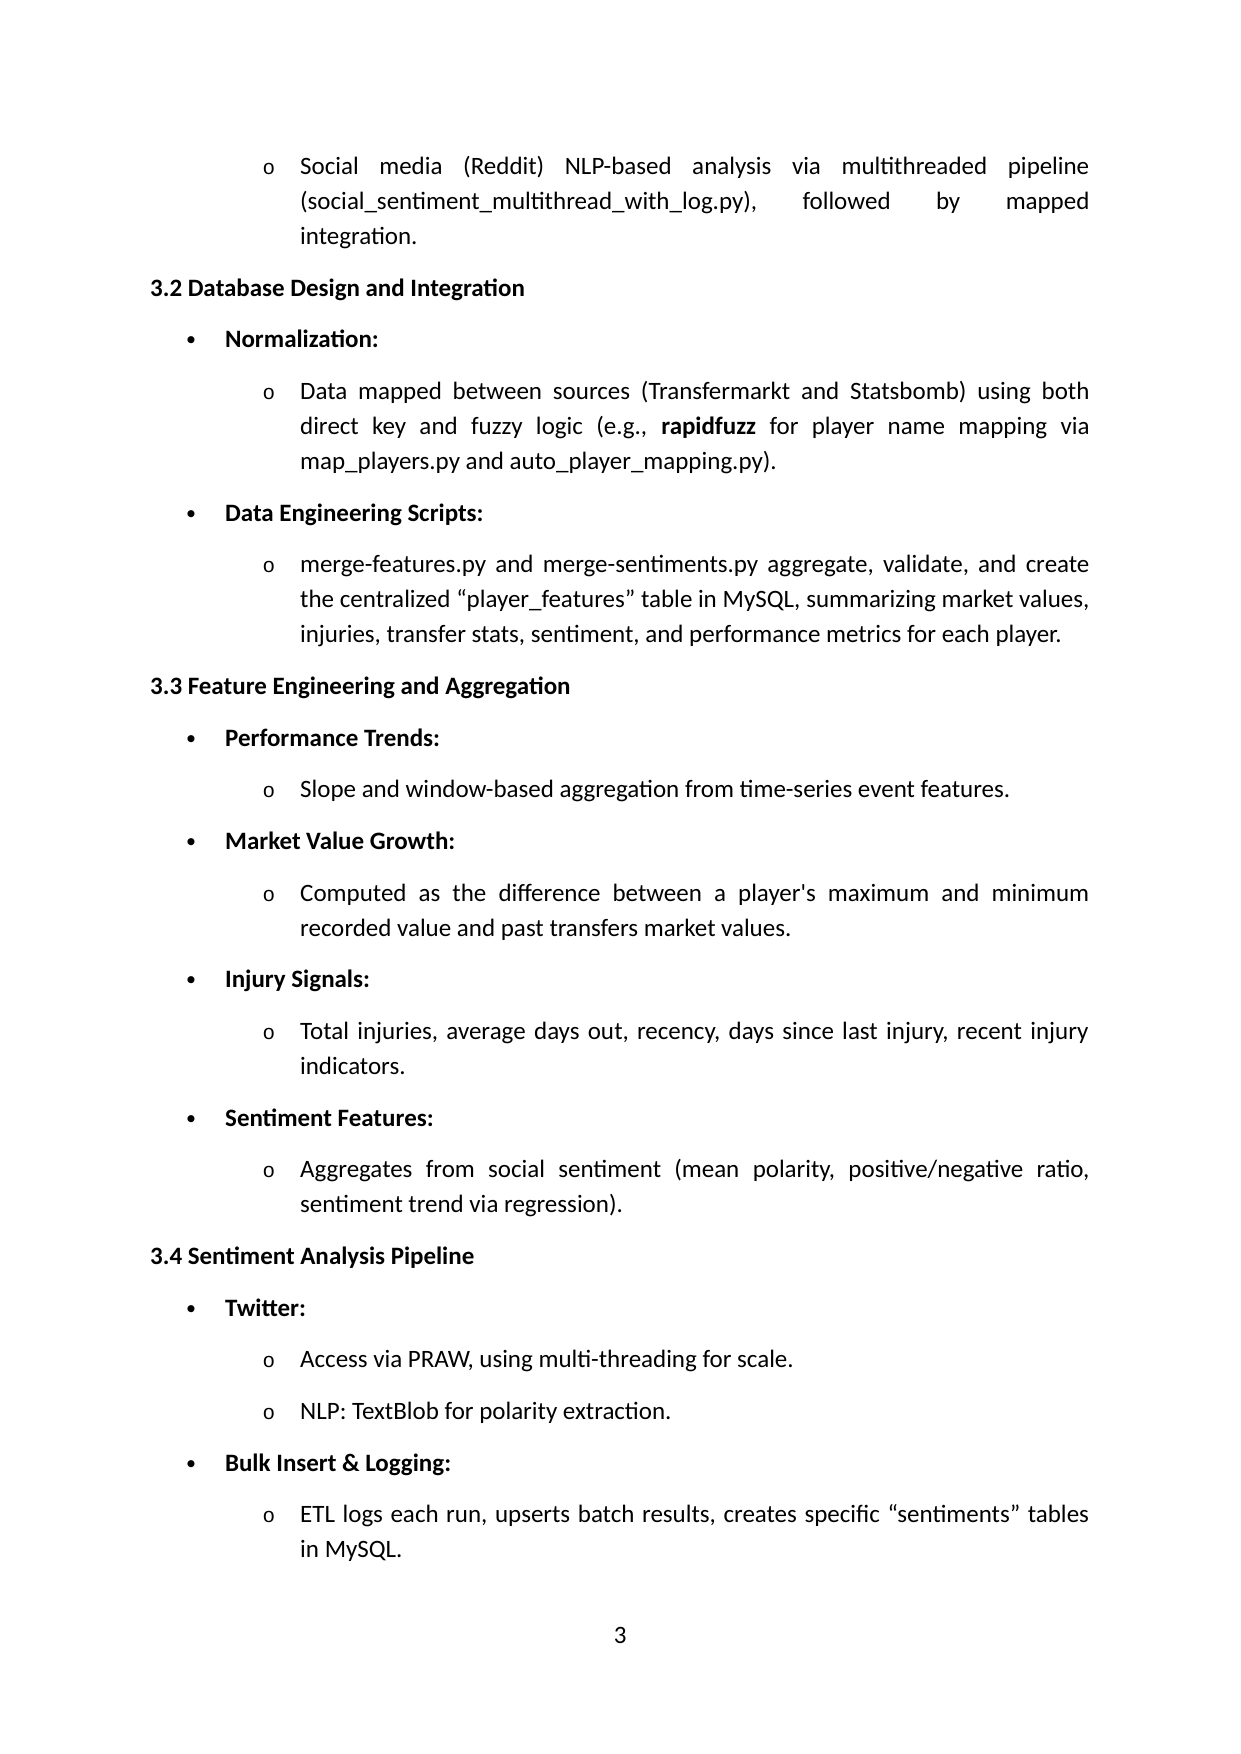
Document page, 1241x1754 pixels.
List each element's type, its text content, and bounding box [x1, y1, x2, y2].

list Computed as the difference between a player's maximum and minimum recorded value and past transfers market values. [262, 877, 1090, 942]
text 3.4 Sentiment Analysis Pipeline [150, 1240, 1090, 1271]
list NLP: TextBlob for polarity extraction. [262, 1395, 1090, 1426]
list Bulk Insert & Logging: [187, 1447, 1090, 1477]
list Data Engineering Scripts: [187, 497, 1090, 527]
list Sentiment Features: [187, 1102, 1090, 1132]
list merge-features.py and merge-sentiments.py aggregate, validate, and create the centralized “player_features” table in MySQL, summarizing market values, injuries, transfer stats, sentiment, and performance metrics for each player. [262, 548, 1090, 649]
list Twitter: [187, 1292, 1090, 1322]
list Total injuries, average days out, recency, days since last injury, recent injury indicators. [262, 1015, 1090, 1081]
list Injury Signals: [187, 963, 1090, 994]
list Social media (Reddit) NLP-based analysis via multithreaded pipeline (social_sentiment_multithread_with_log.py), followed by mapped integration. [262, 150, 1090, 251]
list Market Value Growth: [187, 825, 1090, 856]
list Performance Trends: [187, 722, 1090, 752]
list Data mapped between sources (Transfermarkt and Statsbomb) using both direct key and fuzzy logic (e.g., rapidfuzz for player name mapping via map_players.py and auto_player_mapping.py). [262, 375, 1090, 476]
list Access via PRAW, using multi-threading for scale. [262, 1343, 1090, 1374]
list Slope and window-based aggregation from time-series event features. [262, 773, 1090, 804]
text 3.2 Database Design and Integration [150, 272, 1090, 302]
list Aggregates from social sentiment (mean polarity, positive/negative ratio, sentiment trend via regression). [262, 1153, 1090, 1219]
list ETL logs each run, upserts batch results, creates specific “sentiments” tables in MySQL. [262, 1498, 1090, 1564]
text 3.3 Feature Engineering and Aggregation [150, 670, 1090, 701]
list Normalization: [187, 323, 1090, 354]
